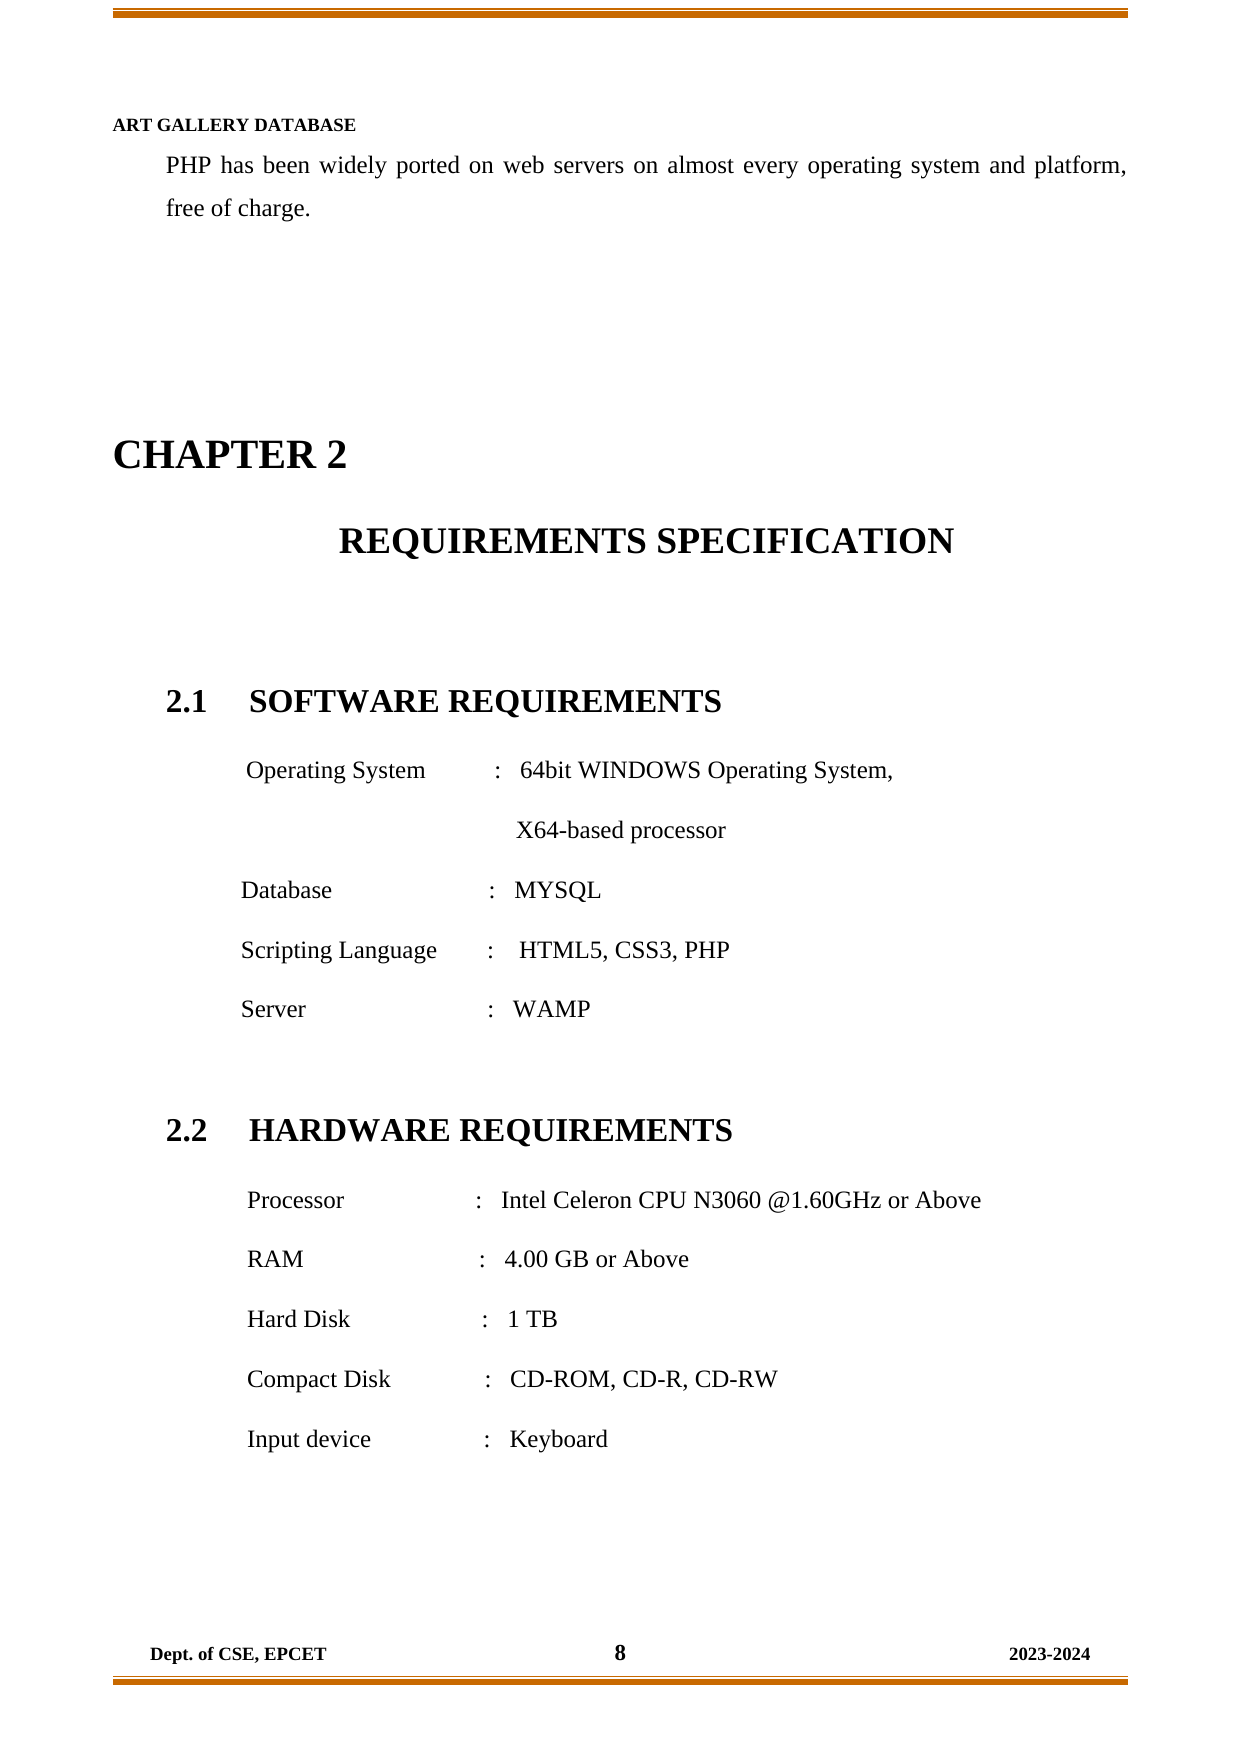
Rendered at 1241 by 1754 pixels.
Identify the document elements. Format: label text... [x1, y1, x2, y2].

text Scripting Language : HTML5, CSS3, PHP [166, 935, 1128, 963]
text X64-based processor [166, 815, 1128, 844]
text Server : WAMP [166, 994, 1128, 1023]
text REQUIREMENTS SPECIFICATION [166, 518, 1128, 562]
text Processor : Intel Celeron CPU N3060 @1.60GHz or Above [166, 1185, 1128, 1213]
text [166, 150, 1128, 222]
text RAM : 4.00 GB or Above [166, 1244, 1128, 1273]
text 2.1 SOFTWARE REQUIREMENTS [166, 681, 1128, 719]
text CHAPTER 2 [112, 430, 1128, 478]
text Compact Disk : CD-ROM, CD-R, CD-RW [166, 1364, 1128, 1393]
text Input device : Keyboard [166, 1424, 1128, 1453]
text Hard Disk : 1 TB [166, 1304, 1128, 1333]
text Operating System : 64bit WINDOWS Operating System, [166, 755, 1128, 784]
text Database : MYSQL [166, 875, 1128, 904]
text 2.2 HARDWARE REQUIREMENTS [166, 1111, 1128, 1149]
